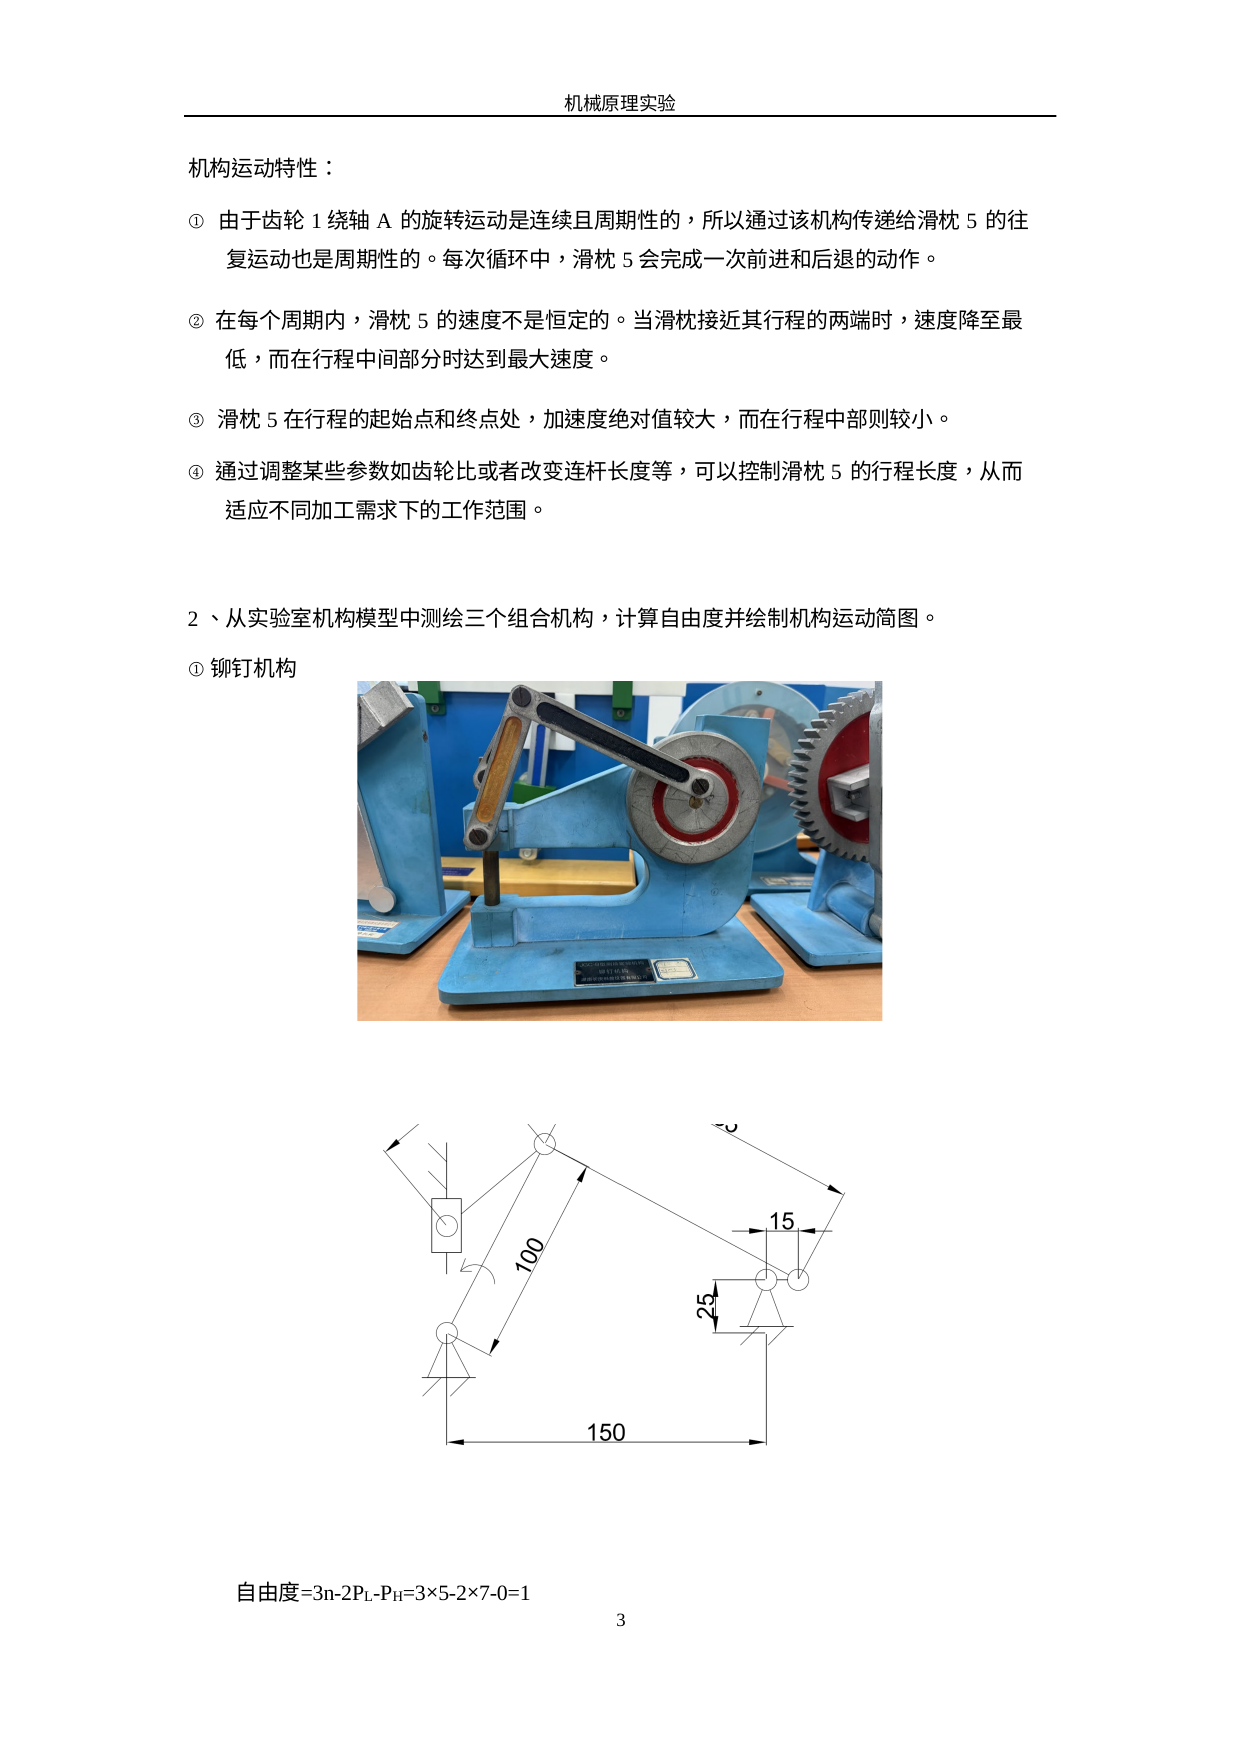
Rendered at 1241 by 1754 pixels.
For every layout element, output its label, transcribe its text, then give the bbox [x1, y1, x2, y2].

text ③ 滑枕 5 在行程的起始点和终点处，加速度绝对值较大，而在行程中部则较小。 [188, 406, 1056, 433]
picture [357, 681, 883, 1021]
text ② 在每个周期内，滑枕 5 的速度不是恒定的。当滑枕接近其行程的两端时，速度降至最低，而在行程中间部分时达到最大速度。 [188, 306, 1034, 374]
text 自由度=3n-2PL-PH=3×5-2×7-0=1 [235, 1578, 1056, 1608]
text ④ 通过调整某些参数如齿轮比或者改变连杆长度等，可以控制滑枕 5 的行程长度，从而适应不同加工需求下的工作范围。 [188, 456, 1034, 524]
text 2 、从实验室机构模型中测绘三个组合机构，计算自由度并绘制机构运动简图。 [187, 605, 1056, 632]
text 机构运动特性： [188, 155, 1056, 182]
text ① 铆钉机构 [188, 655, 1056, 682]
text ① 由于齿轮 1 绕轴 A 的旋转运动是连续且周期性的，所以通过该机构传递给滑枕 5 的往复运动也是周期性的。每次循环中，滑枕 5 会完成一次前进和后退的动作。 [188, 205, 1039, 274]
picture [356, 1124, 884, 1469]
